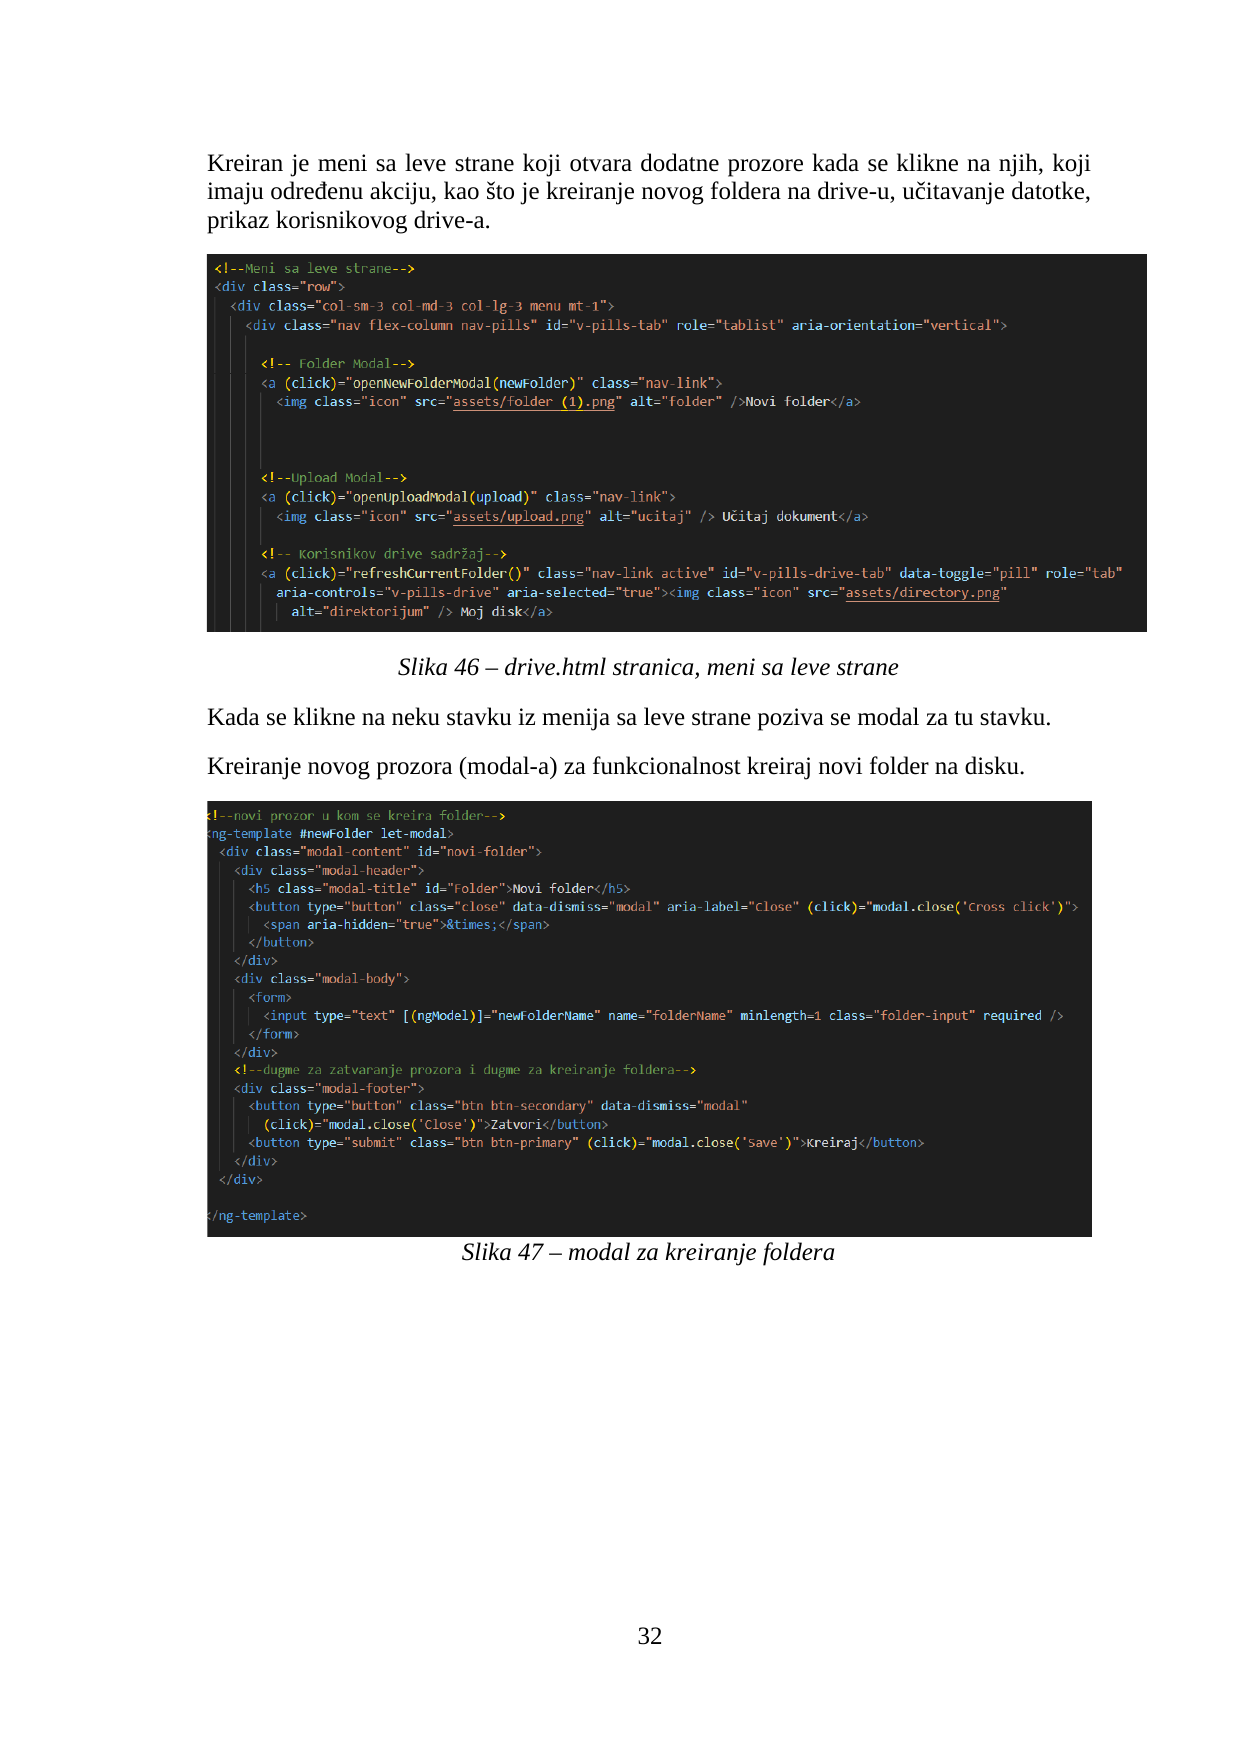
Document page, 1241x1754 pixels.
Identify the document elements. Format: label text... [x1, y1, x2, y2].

text Kreiran je meni sa leve strane koji otvara dodatne prozore kada se klikne na njih, koji imaju određenu akciju, kao što je kreiranje novog foldera na drive-u, učitavanje datotke, prikaz korisnikovog drive-a. [207, 148, 1092, 234]
text Slika 47 – modal za kreiranje foldera [207, 1237, 1092, 1265]
picture [206, 254, 1147, 632]
picture [207, 801, 1092, 1237]
text Kada se klikne na neku stavku iz menija sa leve strane poziva se modal za tu stavku. [207, 702, 1092, 731]
text Slika 46 – drive.html stranica, meni sa leve strane [207, 652, 1092, 681]
text Kreiranje novog prozora (modal-a) za funkcionalnost kreiraj novi folder na disku. [207, 751, 1092, 780]
